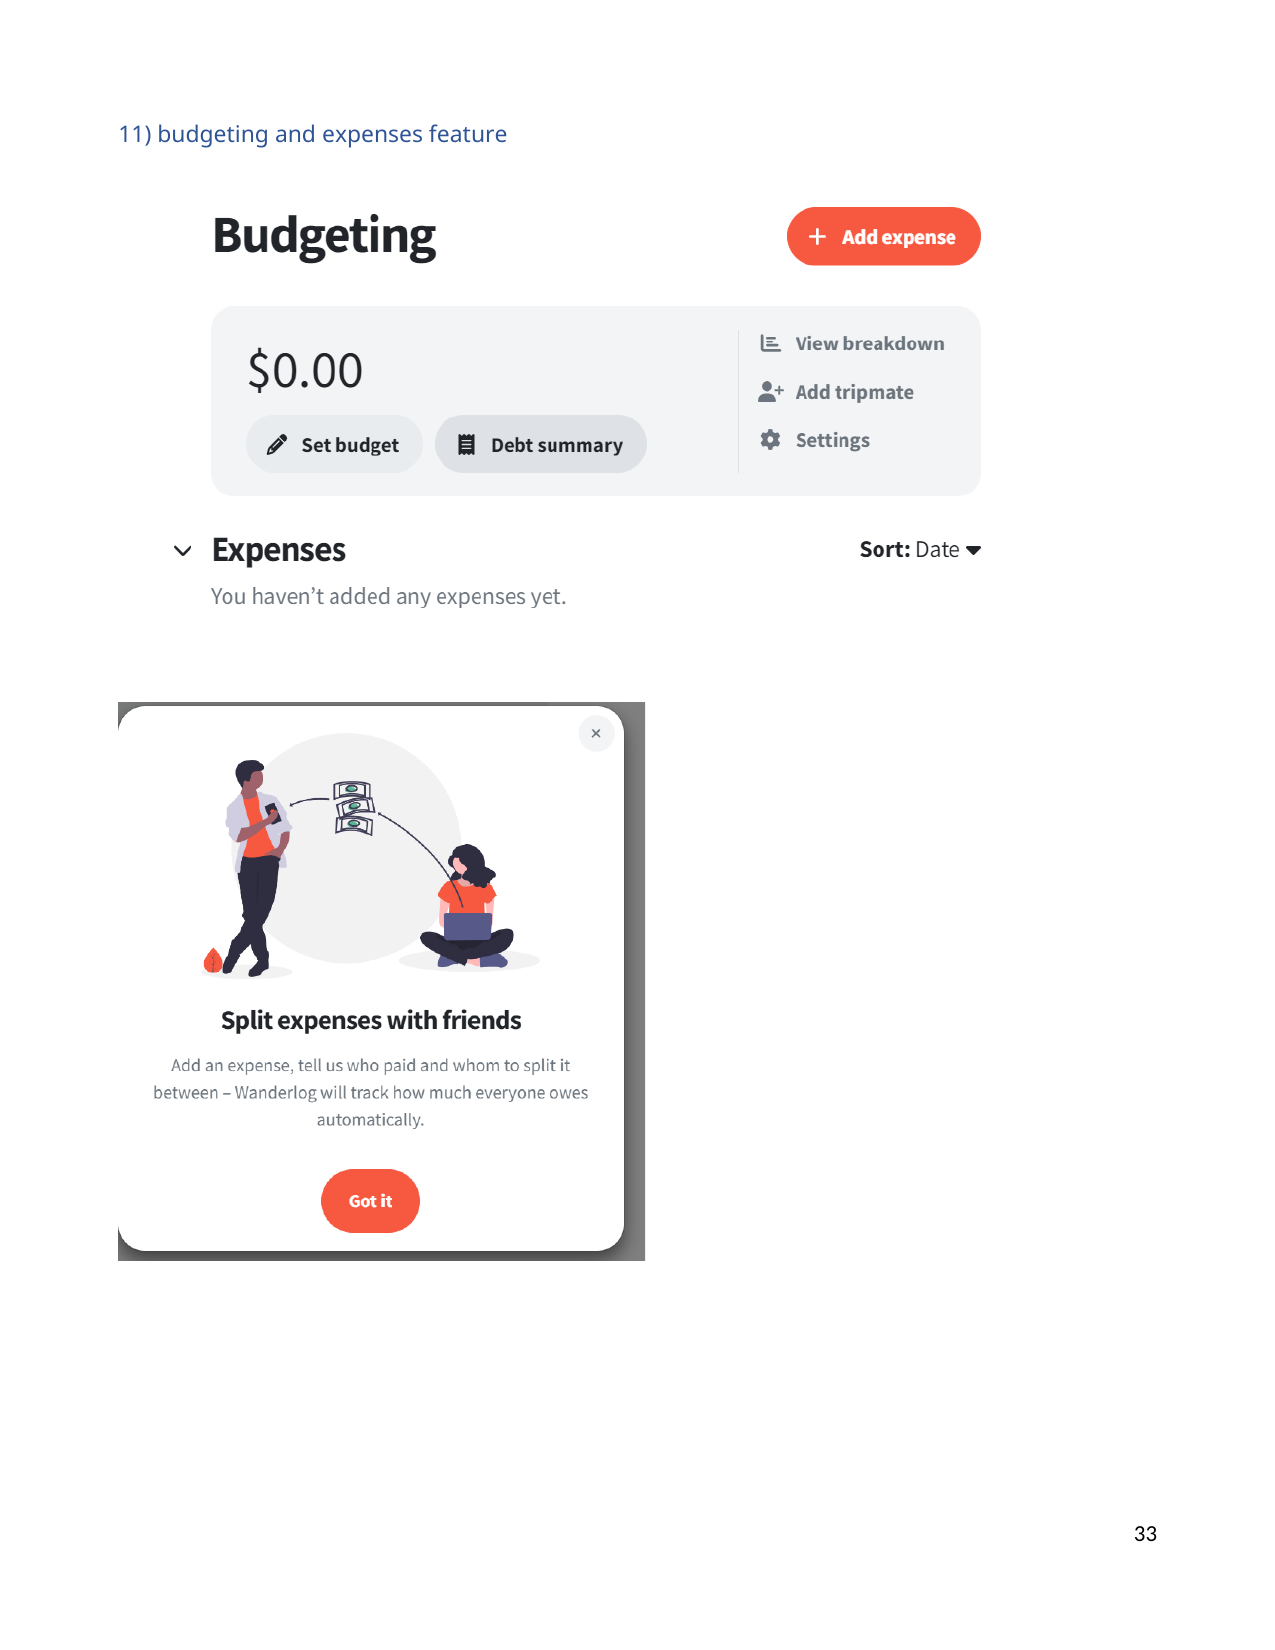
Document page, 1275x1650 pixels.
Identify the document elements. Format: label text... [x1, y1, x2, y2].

picture [118, 702, 646, 1261]
subtitle 11) budgeting and expenses feature [118, 118, 1157, 149]
picture [118, 151, 1094, 684]
